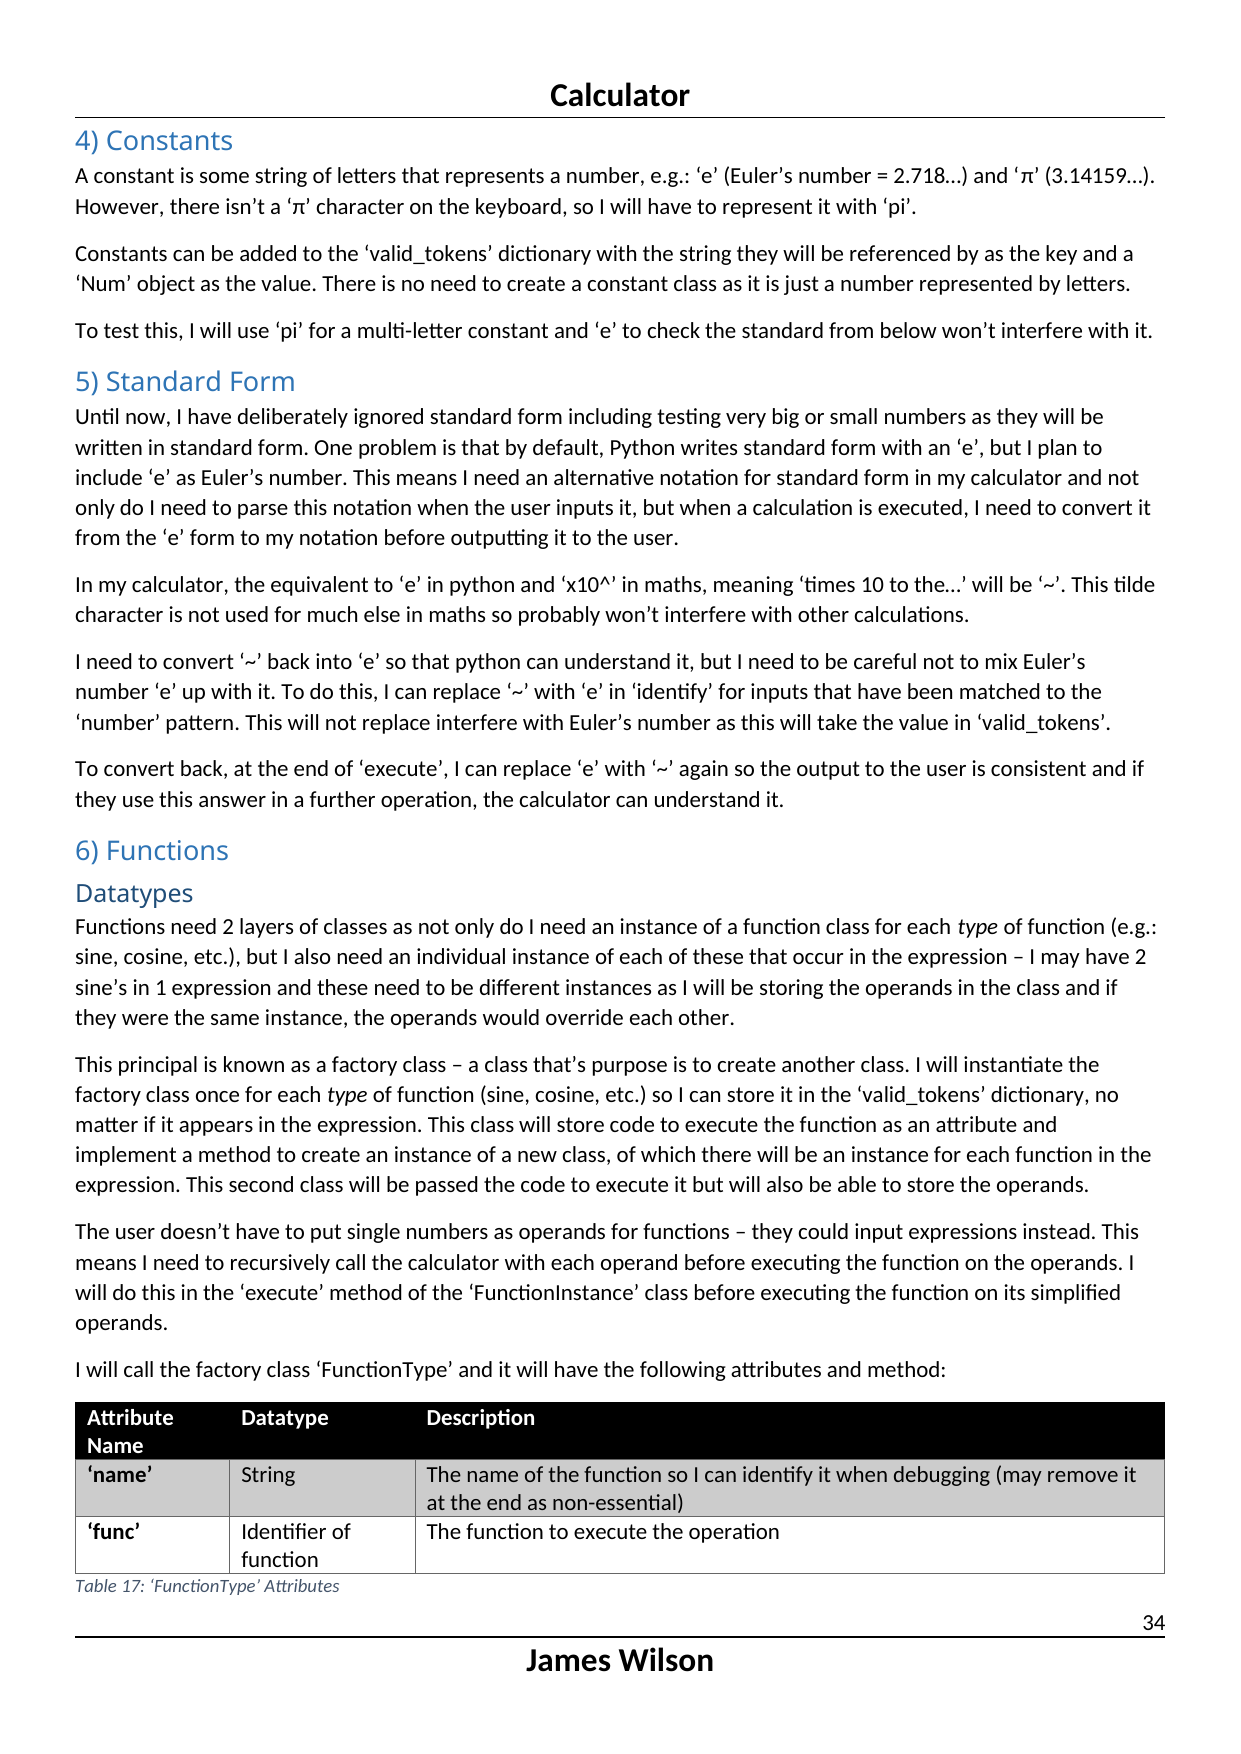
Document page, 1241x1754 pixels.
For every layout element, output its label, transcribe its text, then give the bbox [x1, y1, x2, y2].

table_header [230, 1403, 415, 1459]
text In my calculator, the equivalent to ‘e’ in python and ‘x10^’ in maths, meaning ‘times 10 to the…’ will be ‘~’. This tilde character is not used for much else in maths so probably won’t interfere with other calculations. [75, 570, 1165, 628]
text A constant is some string of letters that represents a number, e.g.: ‘e’ (Euler’s number = 2.718…) and ‘π’ (3.14159…). However, there isn’t a ‘π’ character on the keyboard, so I will have to represent it with ‘pi’. [75, 162, 1165, 220]
subtitle 4) Constants [75, 122, 1165, 159]
subtitle 5) Standard Form [75, 363, 1165, 399]
text The user doesn’t have to put single numbers as operands for functions – they could input expressions instead. This means I need to recursively call the calculator with each operand before executing the function on the operands. I will do this in the ‘execute’ method of the ‘FunctionInstance’ class before executing the function on its simplified operands. [75, 1217, 1165, 1336]
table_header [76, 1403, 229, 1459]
text Functions need 2 layers of classes as not only do I need an instance of a function class for each type of function (e.g.: sine, cosine, etc.), but I also need an individual instance of each of these that occur in the expression – I may have 2 sine’s in 1 expression and these need to be different instances as I will be storing the operands in the class and if they were the same instance, the operands would override each other. [75, 912, 1165, 1031]
subtitle 6) Functions [75, 832, 1165, 868]
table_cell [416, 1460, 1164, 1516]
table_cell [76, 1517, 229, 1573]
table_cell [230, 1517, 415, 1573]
text Table 17: ‘FunctionType’ Attributes [75, 1574, 1165, 1597]
subtitle Datatypes [75, 876, 1165, 909]
text I need to convert ‘~’ back into ‘e’ so that python can understand it, but I need to be careful not to mix Euler’s number ‘e’ up with it. To do this, I can replace ‘~’ with ‘e’ in ‘identify’ for inputs that have been matched to the ‘number’ pattern. This will not replace interfere with Euler’s number as this will take the value in ‘valid_tokens’. [75, 647, 1165, 736]
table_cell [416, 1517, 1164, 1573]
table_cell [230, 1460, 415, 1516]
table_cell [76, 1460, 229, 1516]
text Until now, I have deliberately ignored standard form including testing very big or small numbers as they will be written in standard form. One problem is that by default, Python writes standard form with an ‘e’, but I plan to include ‘e’ as Euler’s number. This means I need an alternative notation for standard form in my calculator and not only do I need to parse this notation when the user inputs it, but when a calculation is executed, I need to convert it from the ‘e’ form to my notation before outputting it to the user. [75, 402, 1165, 551]
text Constants can be added to the ‘valid_tokens’ dictionary with the string they will be referenced by as the key and a ‘Num’ object as the value. There is no need to create a constant class as it is just a number represented by letters. [75, 239, 1165, 297]
text To test this, I will use ‘pi’ for a multi-letter constant and ‘e’ to check the standard from below won’t interfere with it. [75, 316, 1165, 344]
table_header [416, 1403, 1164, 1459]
text To convert back, at the end of ‘execute’, I can replace ‘e’ with ‘~’ again so the output to the user is consistent and if they use this answer in a further operation, the calculator can understand it. [75, 754, 1165, 813]
text I will call the factory class ‘FunctionType’ and it will have the following attributes and method: [75, 1355, 1165, 1383]
text This principal is known as a factory class – a class that’s purpose is to create another class. I will instantiate the factory class once for each type of function (sine, cosine, etc.) so I can store it in the ‘valid_tokens’ dictionary, no matter if it appears in the expression. This class will store code to execute the function as an attribute and implement a method to create an instance of a new class, of which there will be an instance for each function in the expression. This second class will be passed the code to execute it but will also be able to store the operands. [75, 1050, 1165, 1199]
